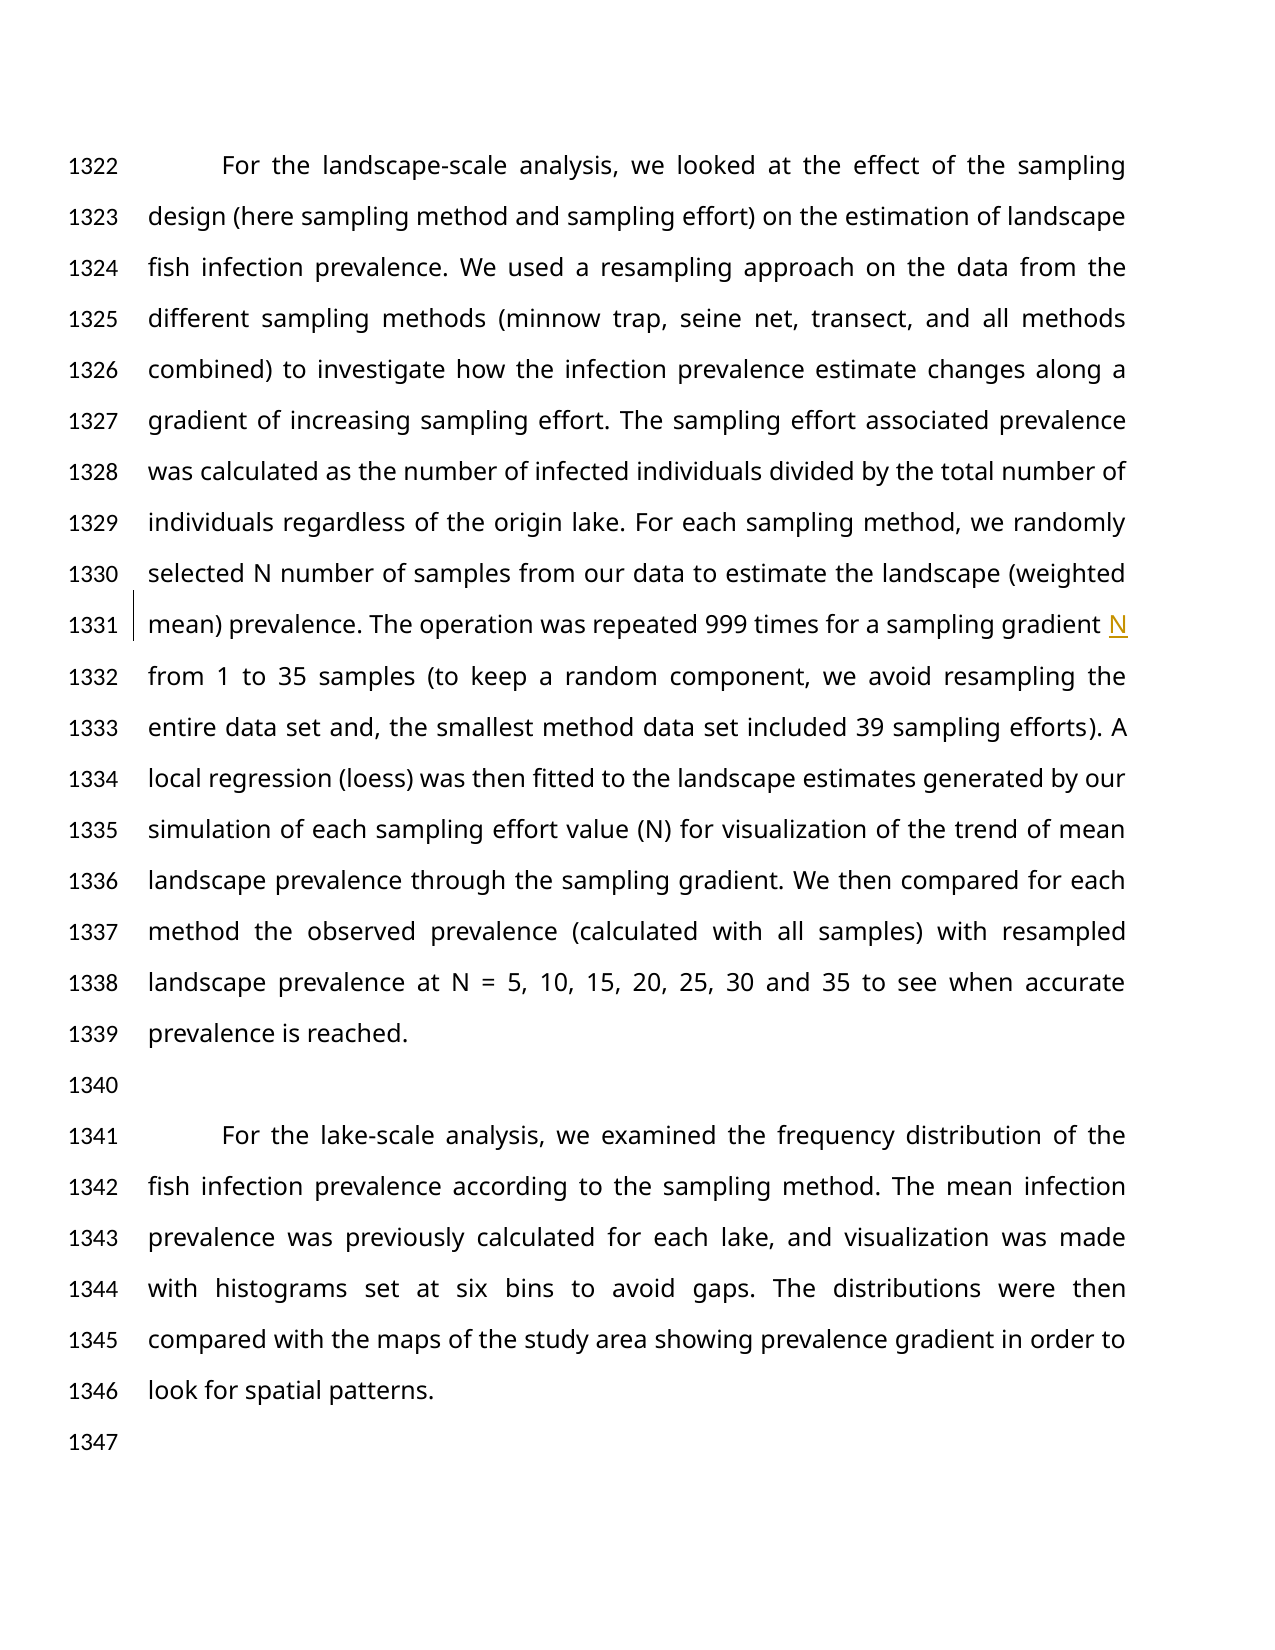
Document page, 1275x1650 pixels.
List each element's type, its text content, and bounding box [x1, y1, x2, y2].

text For the landscape-scale analysis, we looked at the effect of the sampling design (here sampling method and sampling effort) on the estimation of landscape fish infection prevalence. We used a resampling approach on the data from the different sampling methods (minnow trap, seine net, transect, and all methods combined) to investigate how the infection prevalence estimate changes along a gradient of increasing sampling effort. The sampling effort associated prevalence was calculated as the number of infected individuals divided by the total number of individuals regardless of the origin lake. For each sampling method, we randomly selected N number of samples from our data to estimate the landscape (weighted mean) prevalence. The operation was repeated 999 times for a sampling gradient from 1 to 35 samples (to keep a random component, we avoid resampling the entire data set and, the smallest method data set included 39 sampling efforts). A local regression (loess) was then fitted to the landscape estimates generated by our simulation of each sampling effort value (N) for visualization of the trend of mean landscape prevalence through the sampling gradient. We then compared for each method the observed prevalence (calculated with all samples) with resampled landscape prevalence at N = 5, 10, 15, 20, 25, 30 and 35 to see when accurate prevalence is reached. [148, 148, 1127, 1049]
text For the lake-scale analysis, we examined the frequency distribution of the fish infection prevalence according to the sampling method. The mean infection prevalence was previously calculated for each lake, and visualization was made with histograms set at six bins to avoid gaps. The distributions were then compared with the maps of the study area showing prevalence gradient in order to look for spatial patterns. [148, 1117, 1127, 1407]
